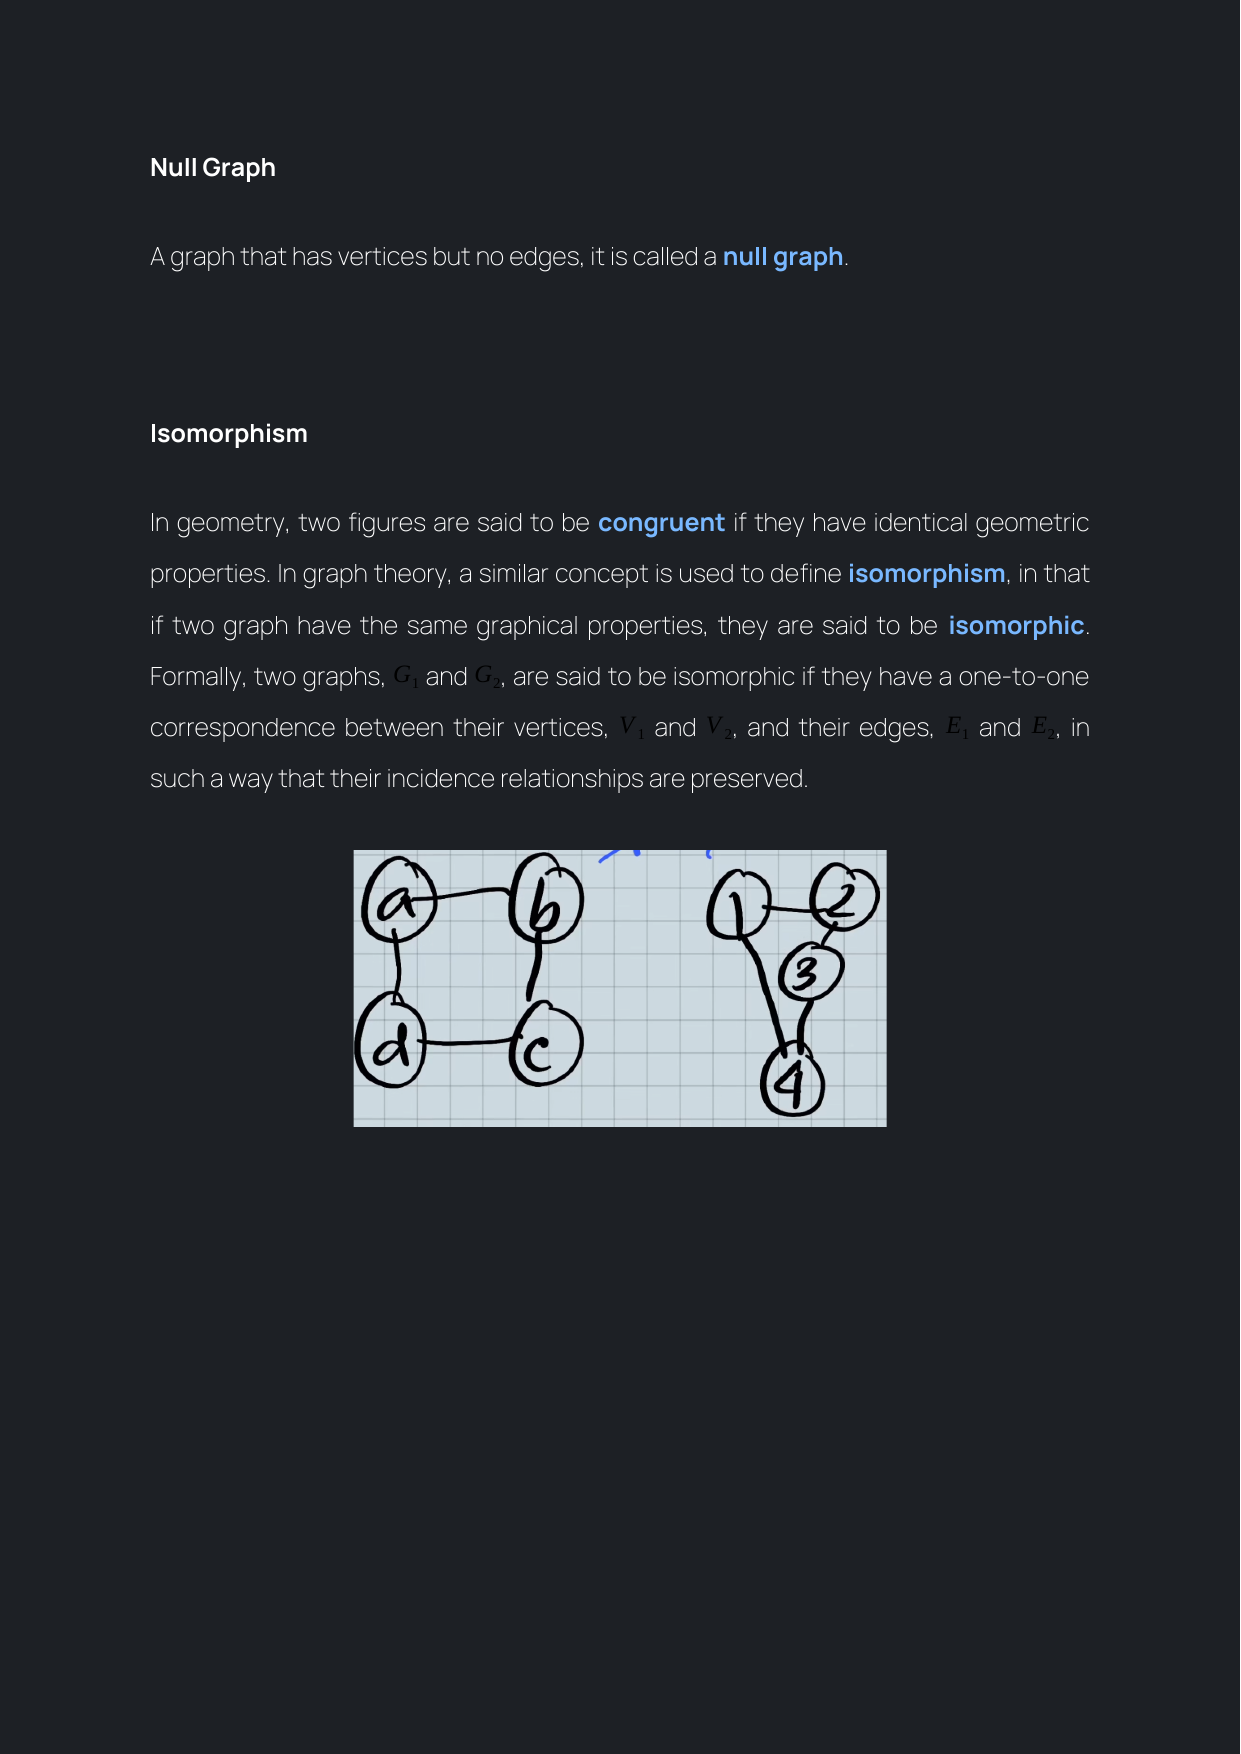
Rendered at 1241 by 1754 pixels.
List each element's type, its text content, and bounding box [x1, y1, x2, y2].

text In geometry, two figures are said to be congruent if they have identical geometric properties. In graph theory, a similar concept is used to define isomorphism, in that if two graph have the same graphical properties, they are said to be isomorphic. Formally, two graphs, and , are said to be isomorphic if they have a one-to-one correspondence between their vertices, and , and their edges, and , in such a way that their incidence relationships are preserved. [150, 505, 1090, 795]
subtitle Isomorphism [150, 416, 1090, 450]
picture [353, 850, 887, 1127]
text A graph that has vertices but no edges, it is called a null graph. [150, 239, 1090, 273]
subtitle Null Graph [150, 150, 1090, 184]
